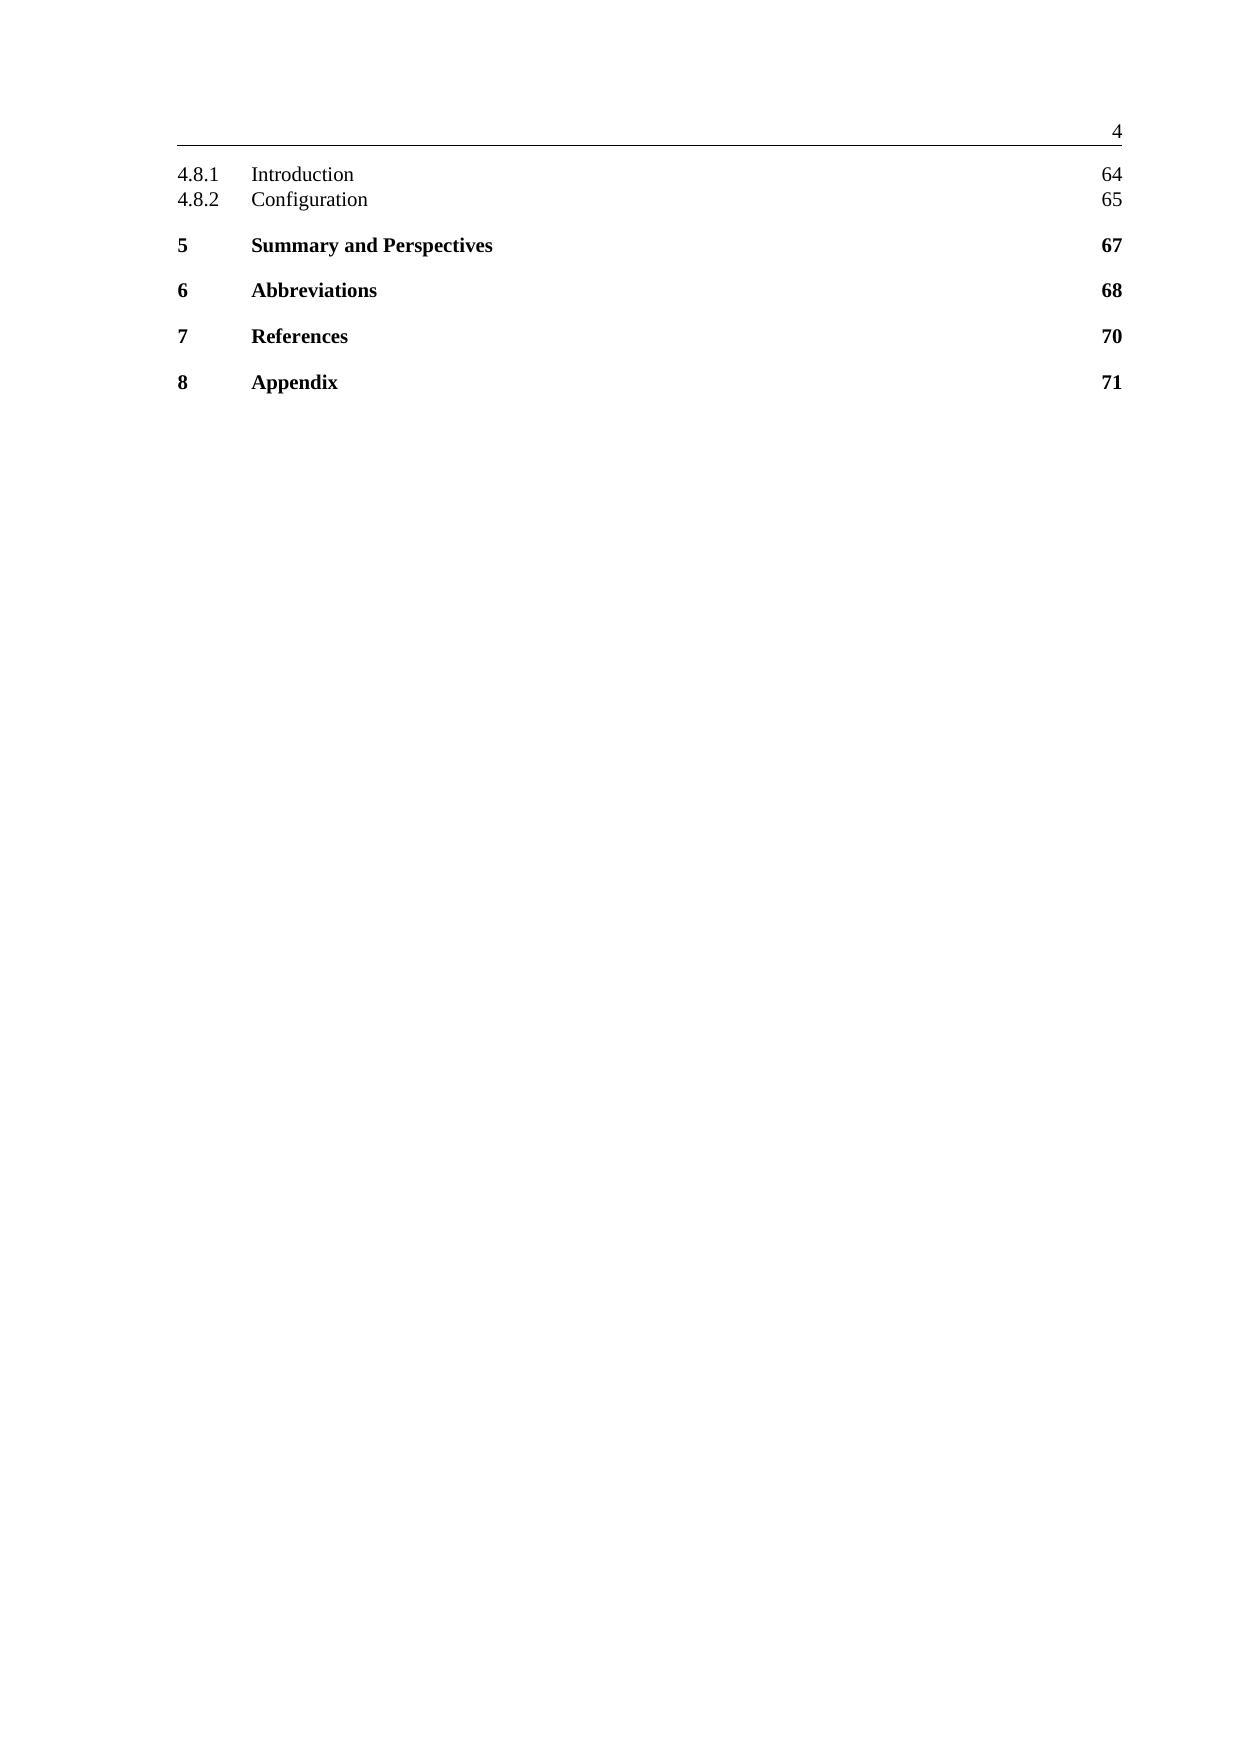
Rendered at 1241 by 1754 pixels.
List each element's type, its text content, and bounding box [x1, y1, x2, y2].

text 4.8.2 Configuration 65 [177, 186, 1122, 211]
text 7 References 70 [177, 323, 1122, 348]
text 5 Summary and Perspectives 67 [177, 232, 1122, 257]
text 4.8.1 Introduction 64 [177, 161, 1122, 186]
text 8 Appendix 71 [177, 369, 1122, 394]
text 6 Abbreviations 68 [177, 277, 1122, 302]
